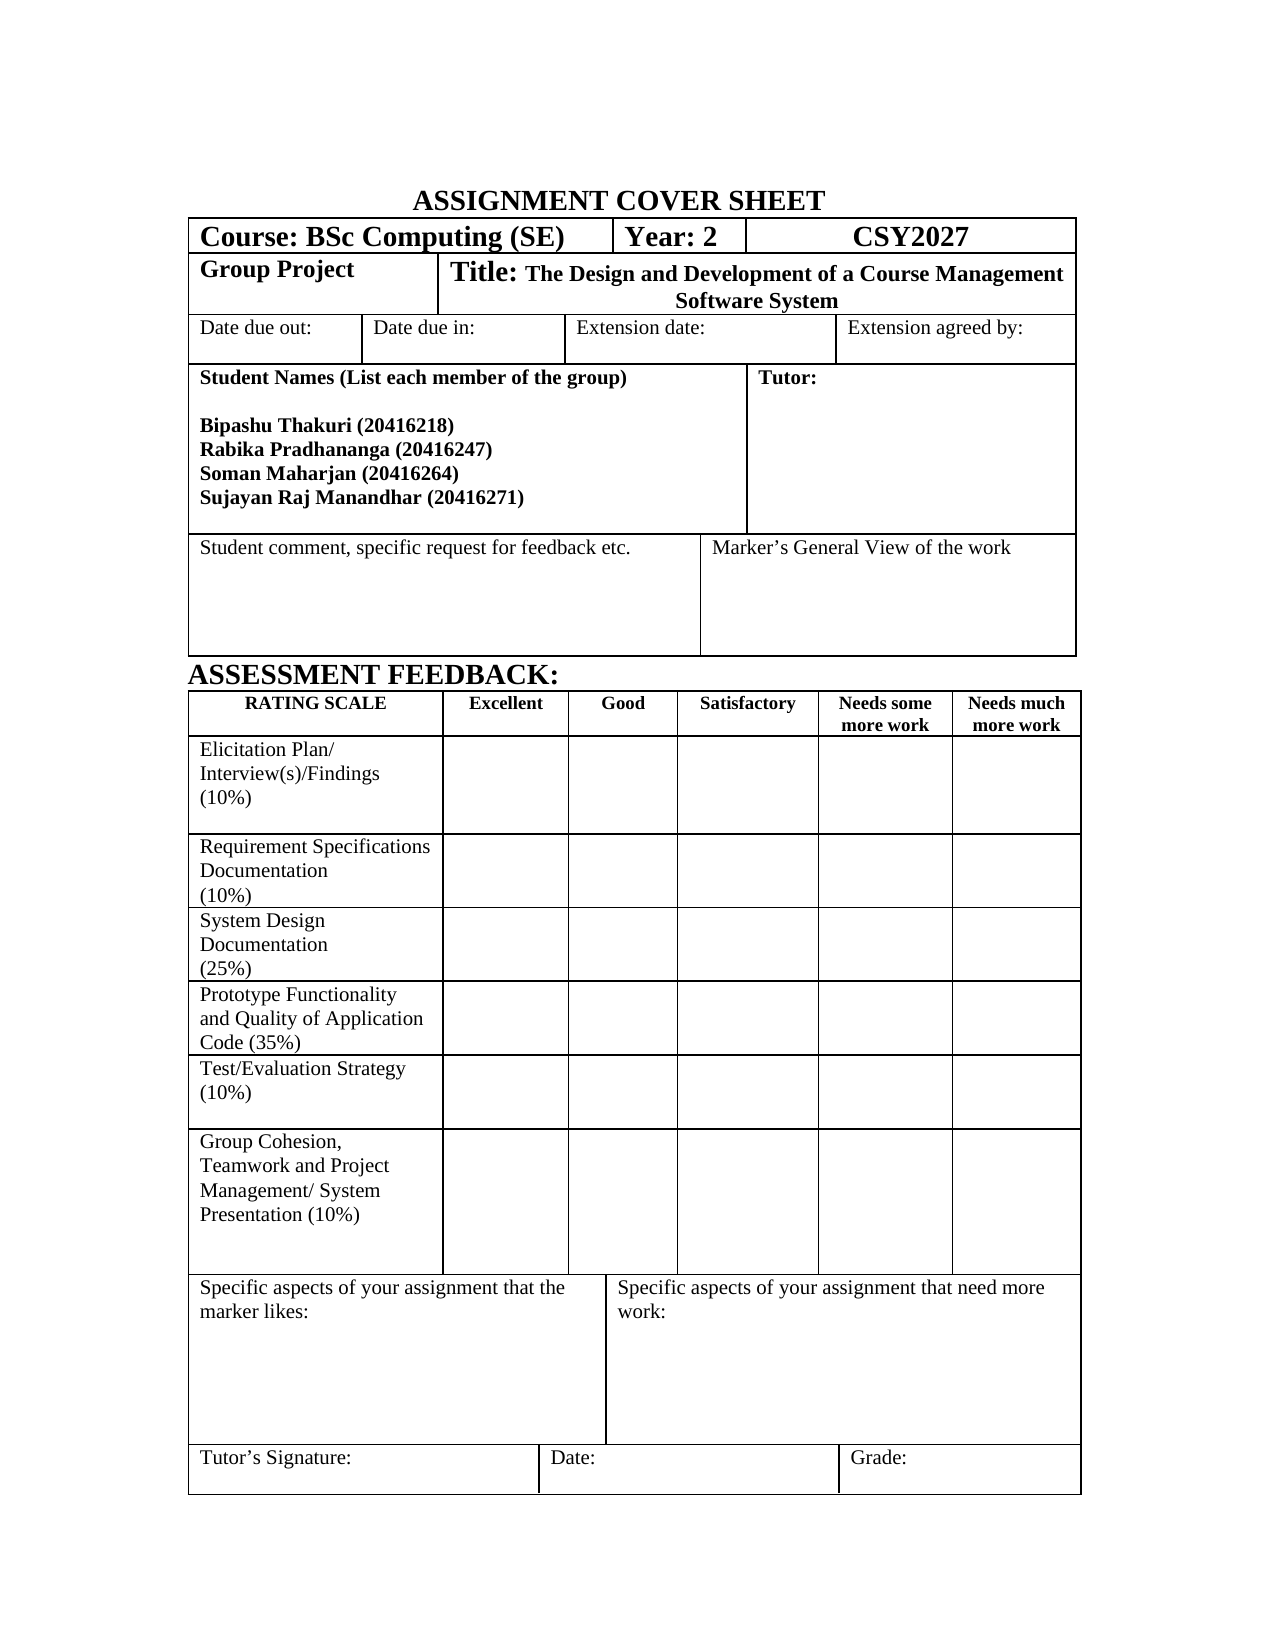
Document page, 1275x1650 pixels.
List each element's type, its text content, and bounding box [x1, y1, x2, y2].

table_cell [819, 1056, 952, 1128]
table_cell Specific aspects of your assignment that need more work: [607, 1275, 1080, 1444]
table_cell [569, 1056, 677, 1128]
table_cell [678, 1130, 818, 1274]
table_cell [819, 908, 952, 980]
table_cell [444, 908, 568, 980]
table_cell [819, 737, 952, 833]
table_cell System Design Documentation (25%) [189, 908, 442, 980]
table_header Needs some more work [819, 692, 952, 735]
table_cell [953, 737, 1080, 833]
table_cell Title: The Design and Development of a Course Management Software System [439, 254, 1075, 314]
table_cell [953, 1130, 1080, 1274]
table_cell [953, 1056, 1080, 1128]
table_cell [678, 908, 818, 980]
table_header CSY2027 [747, 219, 1075, 252]
table_cell [569, 835, 677, 907]
table_cell [953, 835, 1080, 907]
table_cell Marker’s General View of the work [701, 535, 1075, 655]
table_cell Grade: [840, 1445, 1080, 1493]
table_cell Extension agreed by: [837, 315, 1075, 363]
table_header Satisfactory [678, 692, 818, 735]
table_cell [444, 982, 568, 1054]
table_cell [678, 737, 818, 833]
table_cell Prototype Functionality and Quality of Application Code (35%) [189, 982, 442, 1054]
table_cell [678, 835, 818, 907]
table_cell [569, 908, 677, 980]
table_cell [444, 835, 568, 907]
table_cell [819, 835, 952, 907]
table_cell Date: [540, 1445, 838, 1493]
table_cell Student Names (List each member of the group) Bipashu Thakuri (20416218) Rabika Pradhananga (20416247) Soman Maharjan (20416264) Sujayan Raj Manandhar (20416271) [189, 365, 746, 533]
table_cell [569, 1130, 677, 1274]
table_header RATING SCALE [189, 692, 442, 735]
table_cell Date due in: [363, 315, 564, 363]
table_cell [444, 1130, 568, 1274]
table_header Needs much more work [953, 692, 1080, 735]
table_cell [953, 982, 1080, 1054]
table_header Excellent [444, 692, 568, 735]
table_cell Group Project [189, 254, 437, 314]
table_cell [569, 737, 677, 833]
text ASSESSMENT FEEDBACK: [112, 657, 1087, 690]
table_cell [444, 1056, 568, 1128]
table_cell Tutor’s Signature: [189, 1445, 538, 1493]
table_cell Specific aspects of your assignment that the marker likes: [189, 1275, 605, 1444]
table_cell Elicitation Plan/ Interview(s)/Findings (10%) [189, 737, 442, 833]
table_cell [678, 1056, 818, 1128]
table_cell Date due out: [189, 315, 361, 363]
table_cell [953, 908, 1080, 980]
table_cell Requirement Specifications Documentation (10%) [189, 835, 442, 907]
table_header Course: BSc Computing (SE) [189, 219, 612, 252]
table_cell [444, 737, 568, 833]
table_cell Extension date: [566, 315, 835, 363]
table_cell [678, 982, 818, 1054]
table_cell [569, 982, 677, 1054]
table_cell Tutor: [748, 365, 1075, 533]
table_cell Test/Evaluation Strategy (10%) [189, 1056, 442, 1128]
table_header Good [569, 692, 677, 735]
table_cell [819, 982, 952, 1054]
table_cell Group Cohesion, Teamwork and Project Management/ System Presentation (10%) [189, 1130, 442, 1274]
table_cell Student comment, specific request for feedback etc. [189, 535, 700, 655]
table_header Year: 2 [614, 219, 745, 252]
text ASSIGNMENT COVER SHEET [337, 183, 1087, 217]
table_cell [819, 1130, 952, 1274]
